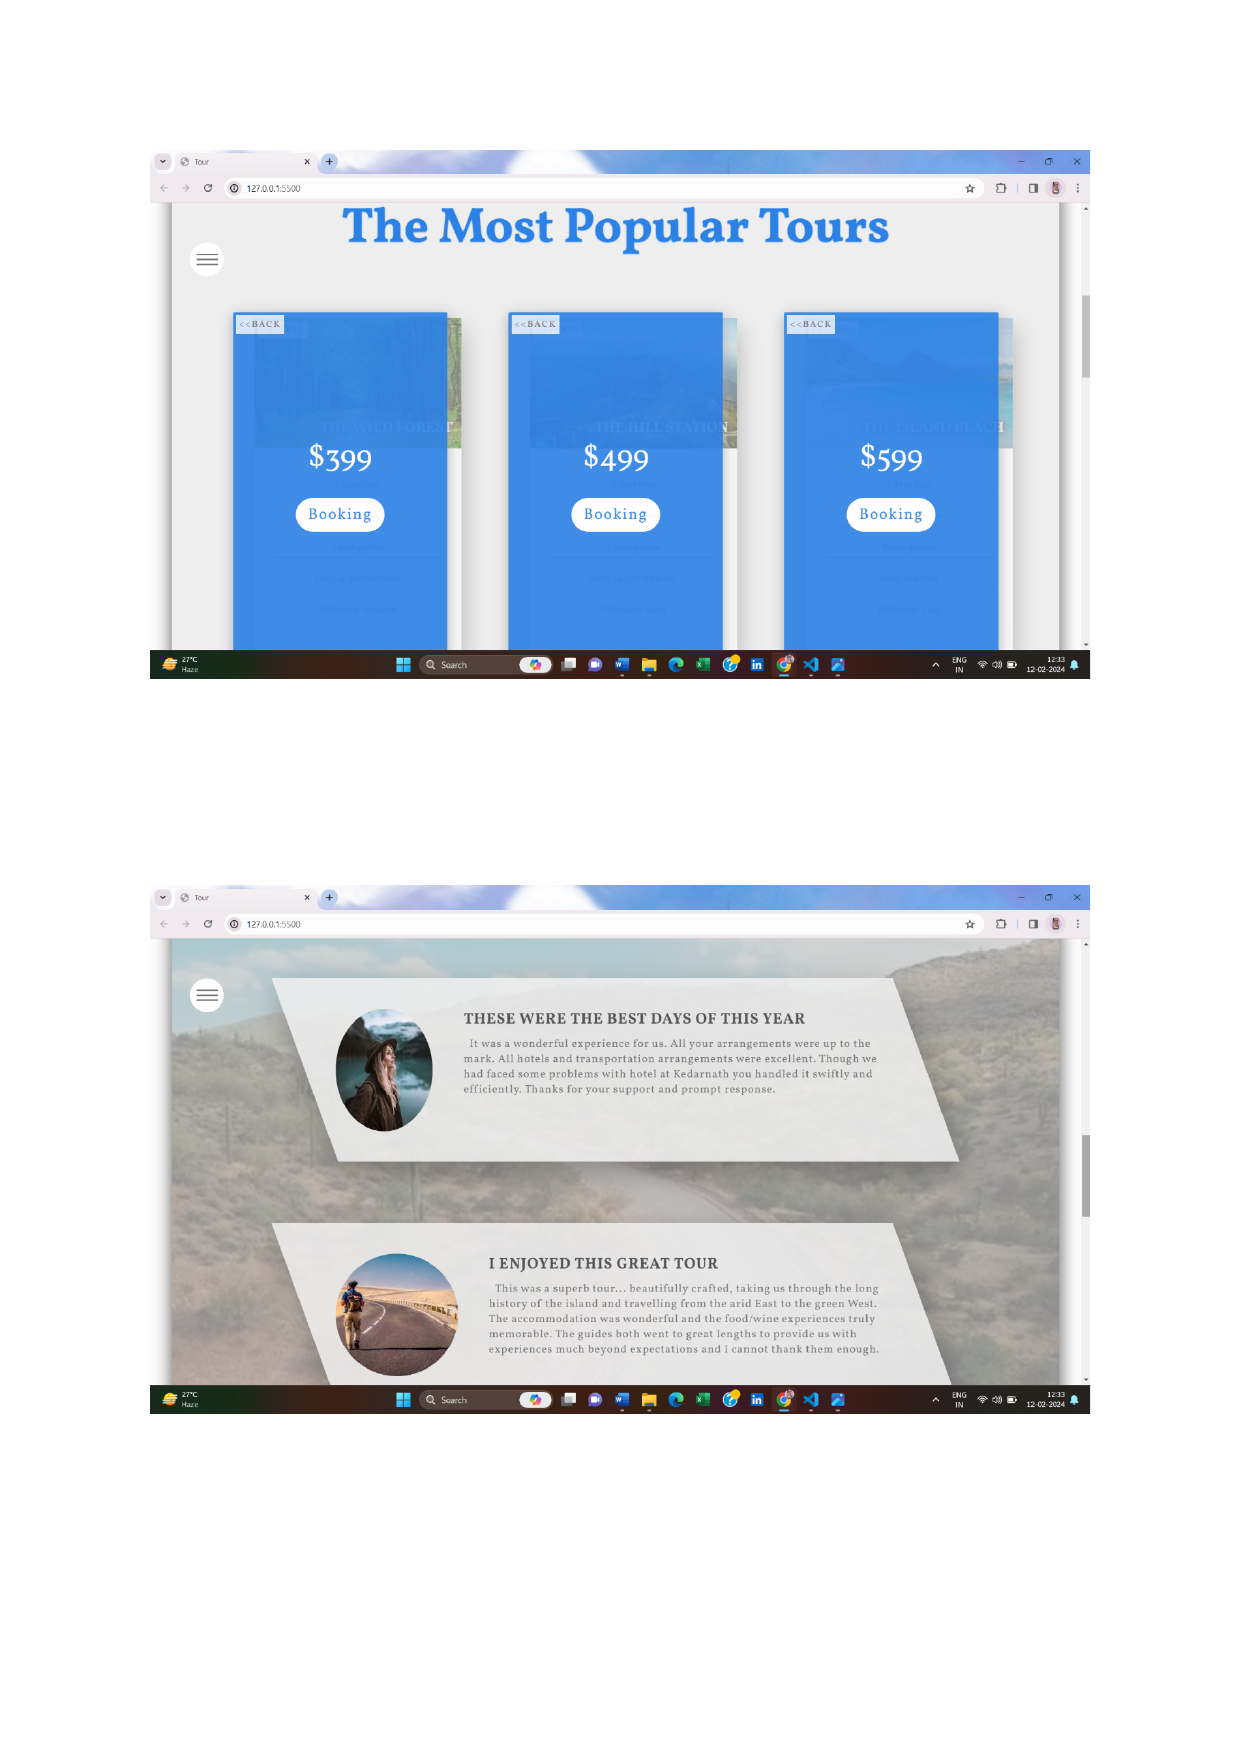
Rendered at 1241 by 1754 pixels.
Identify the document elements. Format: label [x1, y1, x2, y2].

picture [150, 885, 1091, 1414]
picture [150, 150, 1091, 679]
